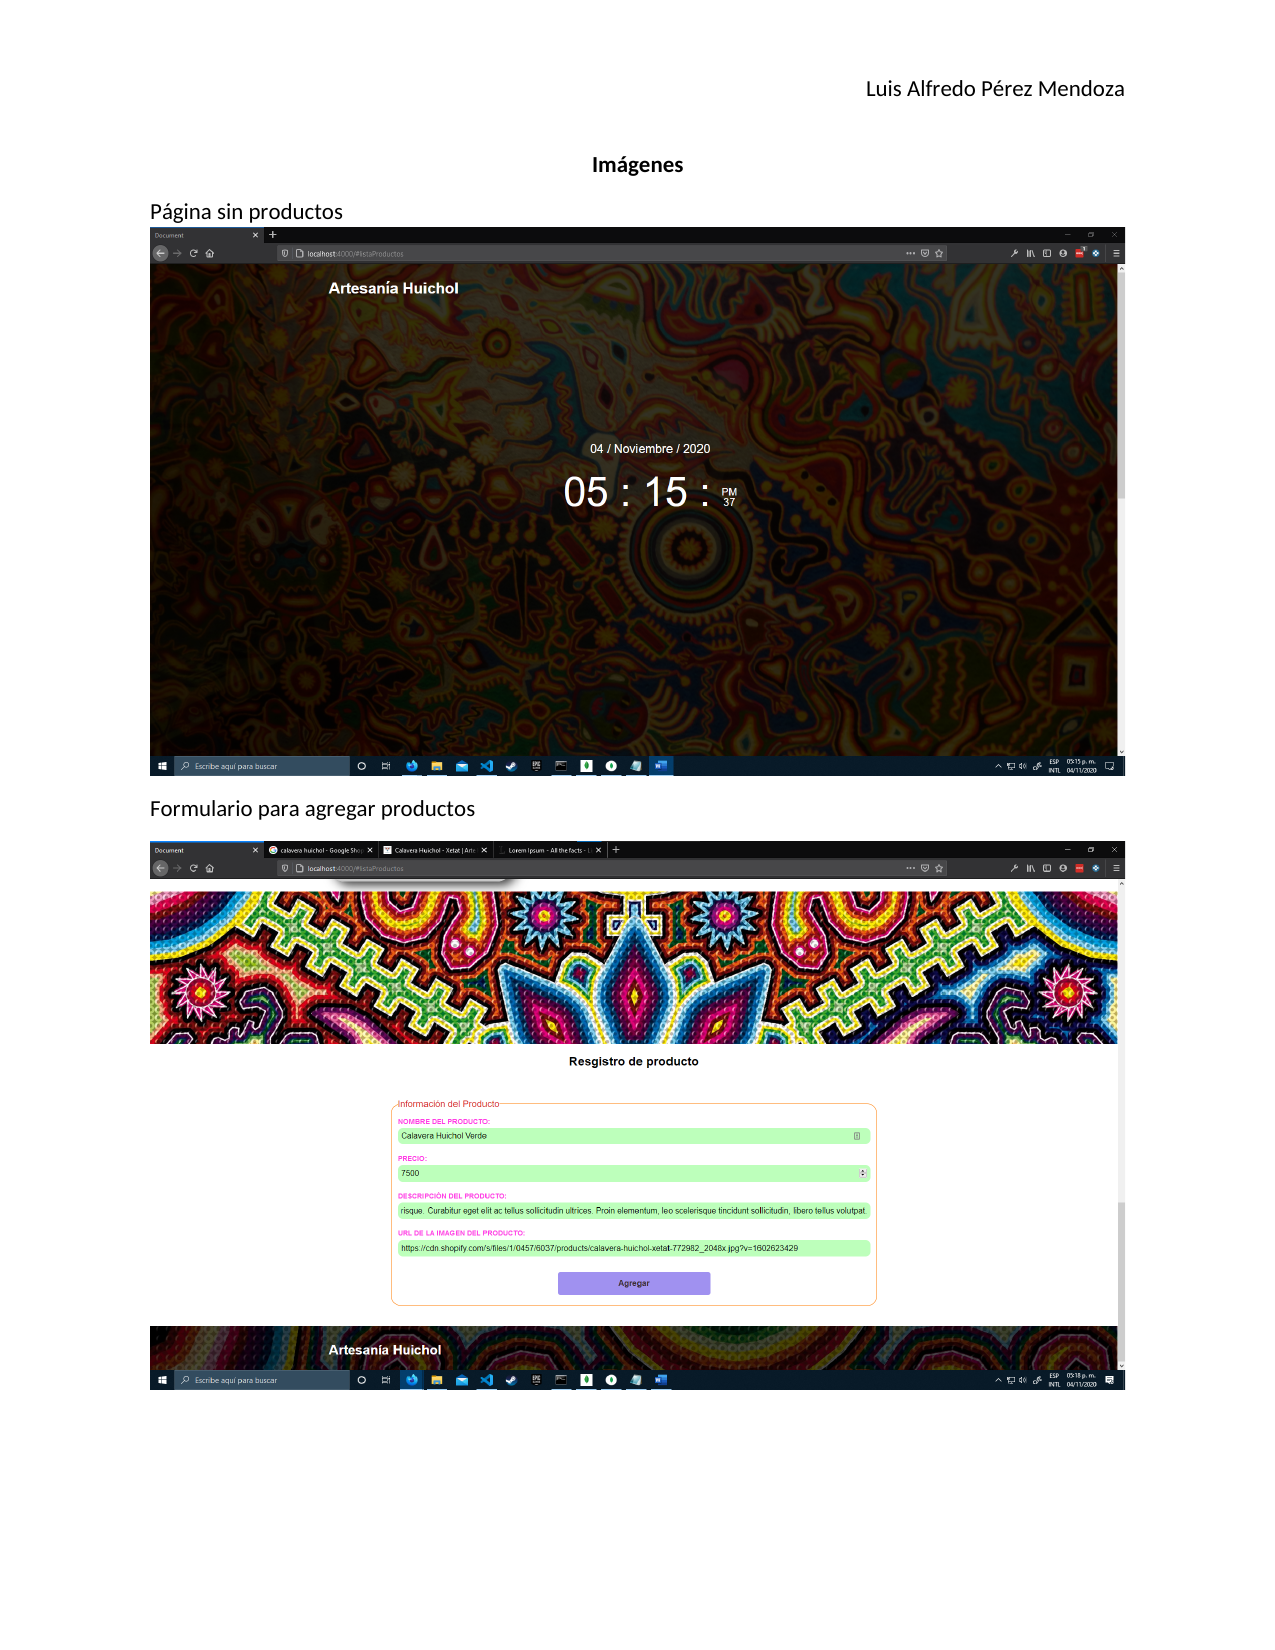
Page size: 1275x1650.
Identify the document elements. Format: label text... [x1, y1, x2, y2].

picture [150, 227, 1125, 776]
picture [150, 841, 1125, 1390]
text Formulario para agregar productos [150, 794, 1125, 822]
text Página sin productos [150, 197, 1125, 227]
text Imágenes [150, 150, 1125, 178]
